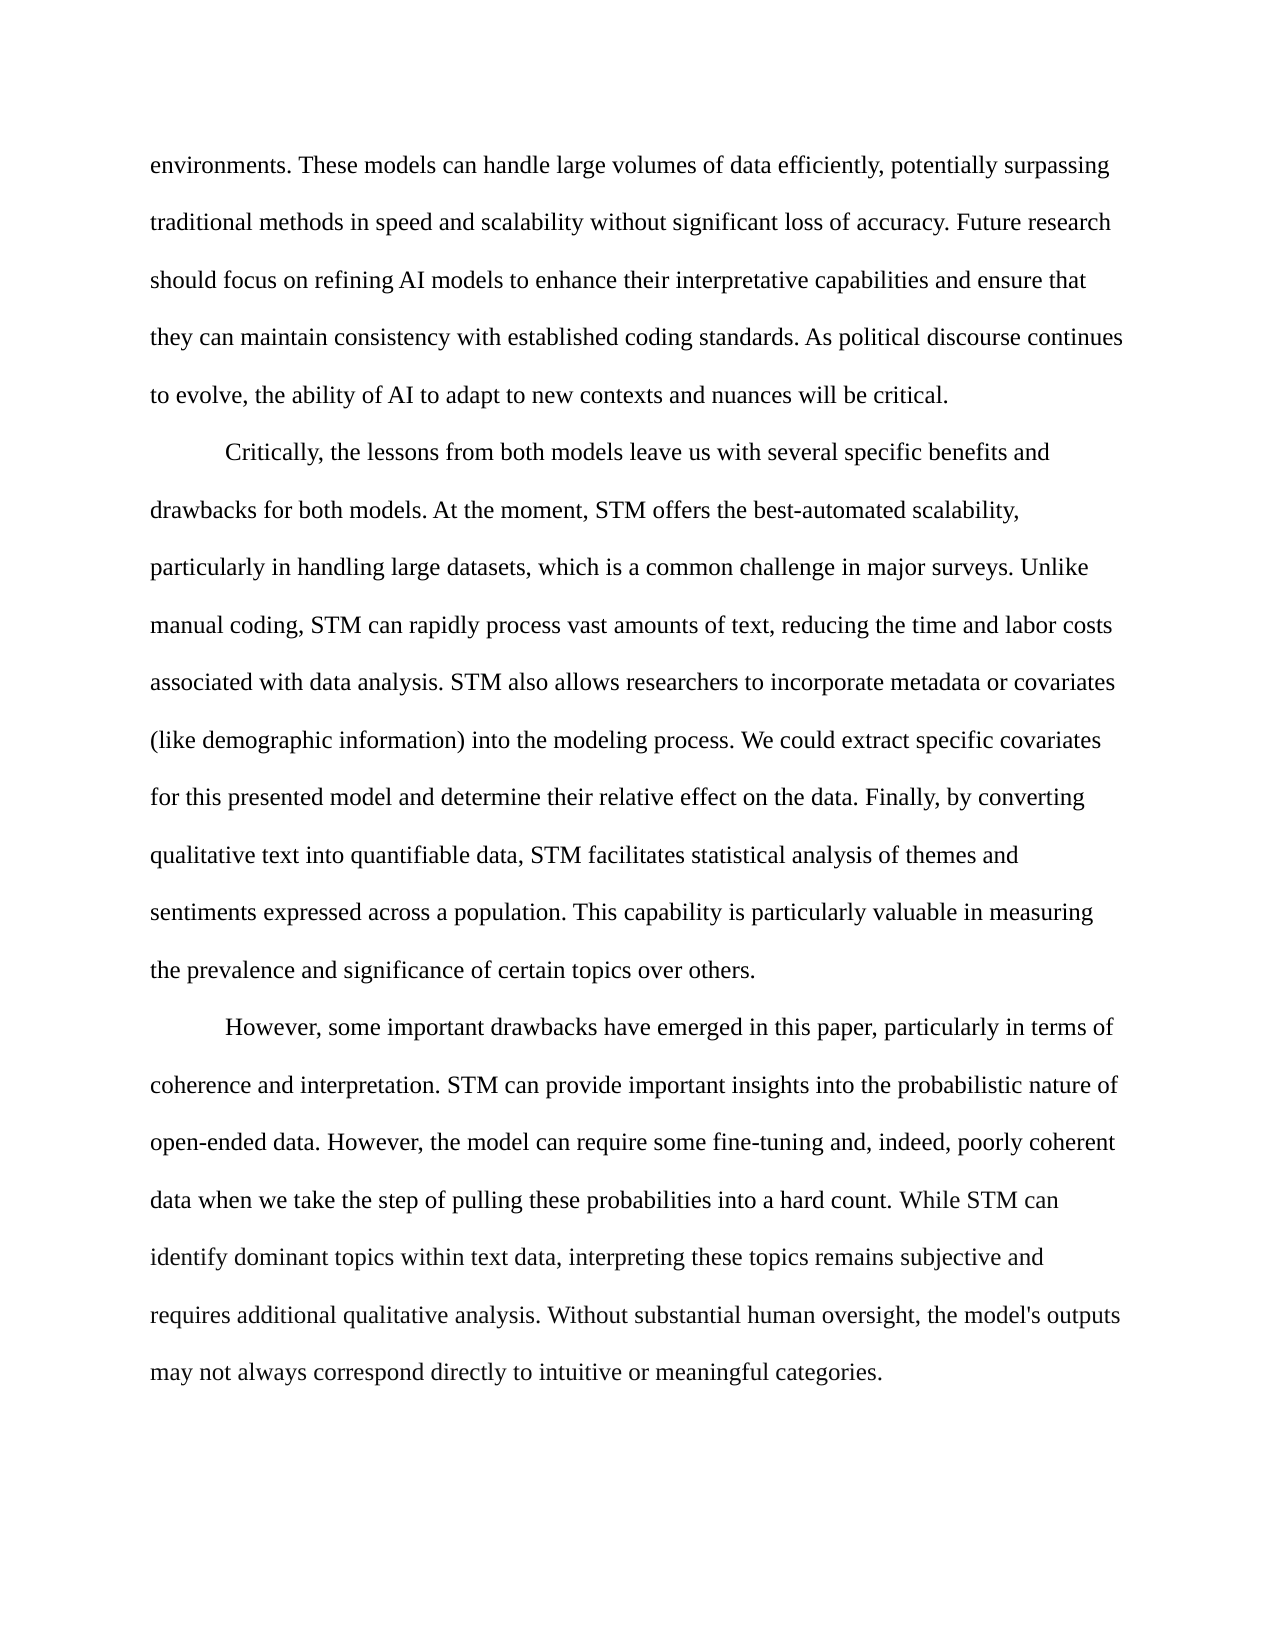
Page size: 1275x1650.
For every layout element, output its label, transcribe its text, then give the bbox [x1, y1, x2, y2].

text Critically, the lessons from both models leave us with several specific benefits and drawbacks for both models. At the moment, STM offers the best-automated scalability, particularly in handling large datasets, which is a common challenge in major surveys. Unlike manual coding, STM can rapidly process vast amounts of text, reducing the time and labor costs associated with data analysis. STM also allows researchers to incorporate metadata or covariates (like demographic information) into the modeling process. We could extract specific covariates for this presented model and determine their relative effect on the data. Finally, by converting qualitative text into quantifiable data, STM facilitates statistical analysis of themes and sentiments expressed across a population. This capability is particularly valuable in measuring the prevalence and significance of certain topics over others. [150, 437, 1125, 984]
text However, some important drawbacks have emerged in this paper, particularly in terms of coherence and interpretation. STM can provide important insights into the probabilistic nature of open-ended data. However, the model can require some fine-tuning and, indeed, poorly coherent data when we take the step of pulling these probabilities into a hard count. While STM can identify dominant topics within text data, interpreting these topics remains subjective and requires additional qualitative analysis. Without substantial human oversight, the model's outputs may not always correspond directly to intuitive or meaningful categories. [150, 1012, 1125, 1386]
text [150, 150, 1125, 409]
